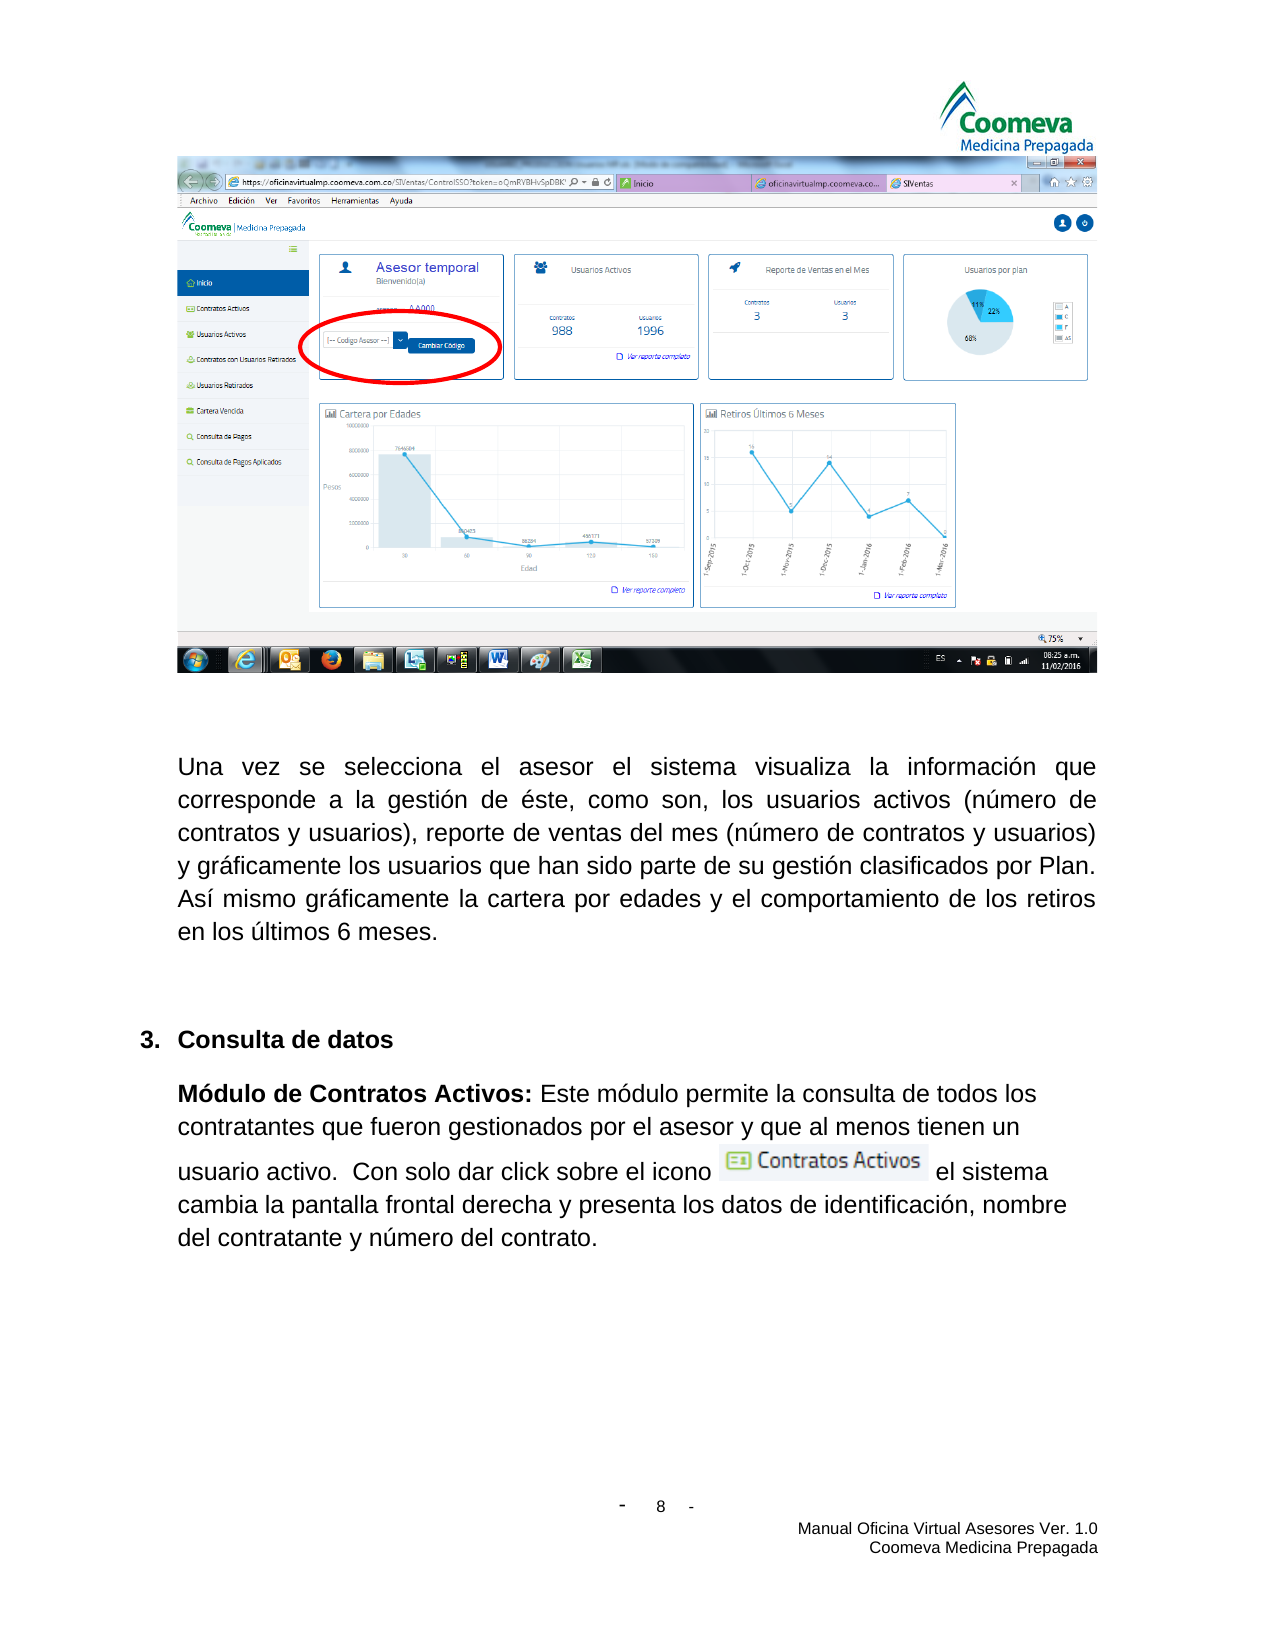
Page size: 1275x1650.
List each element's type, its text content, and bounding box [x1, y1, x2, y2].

list Consulta de datos [140, 1025, 1098, 1053]
picture [719, 1144, 929, 1181]
text Módulo de Contratos Activos: Este módulo permite la consulta de todos los contratantes que fueron gestionados por el asesor y que al menos tienen un usuario activo. Con solo dar click sobre el icono el sistema cambia la pantalla frontal derecha y presenta los datos de identificación, nombre del contratante y número del contrato. [177, 1078, 1098, 1252]
picture [177, 73, 1098, 673]
text Una vez se selecciona el asesor el sistema visualiza la información que corresponde a la gestión de éste, como son, los usuarios activos (número de contratos y usuarios), reporte de ventas del mes (número de contratos y usuarios) y gráficamente los usuarios que han sido parte de su gestión clasificados por Plan. Así mismo gráficamente la cartera por edades y el comportamiento de los retiros en los últimos 6 meses. [177, 752, 1098, 946]
